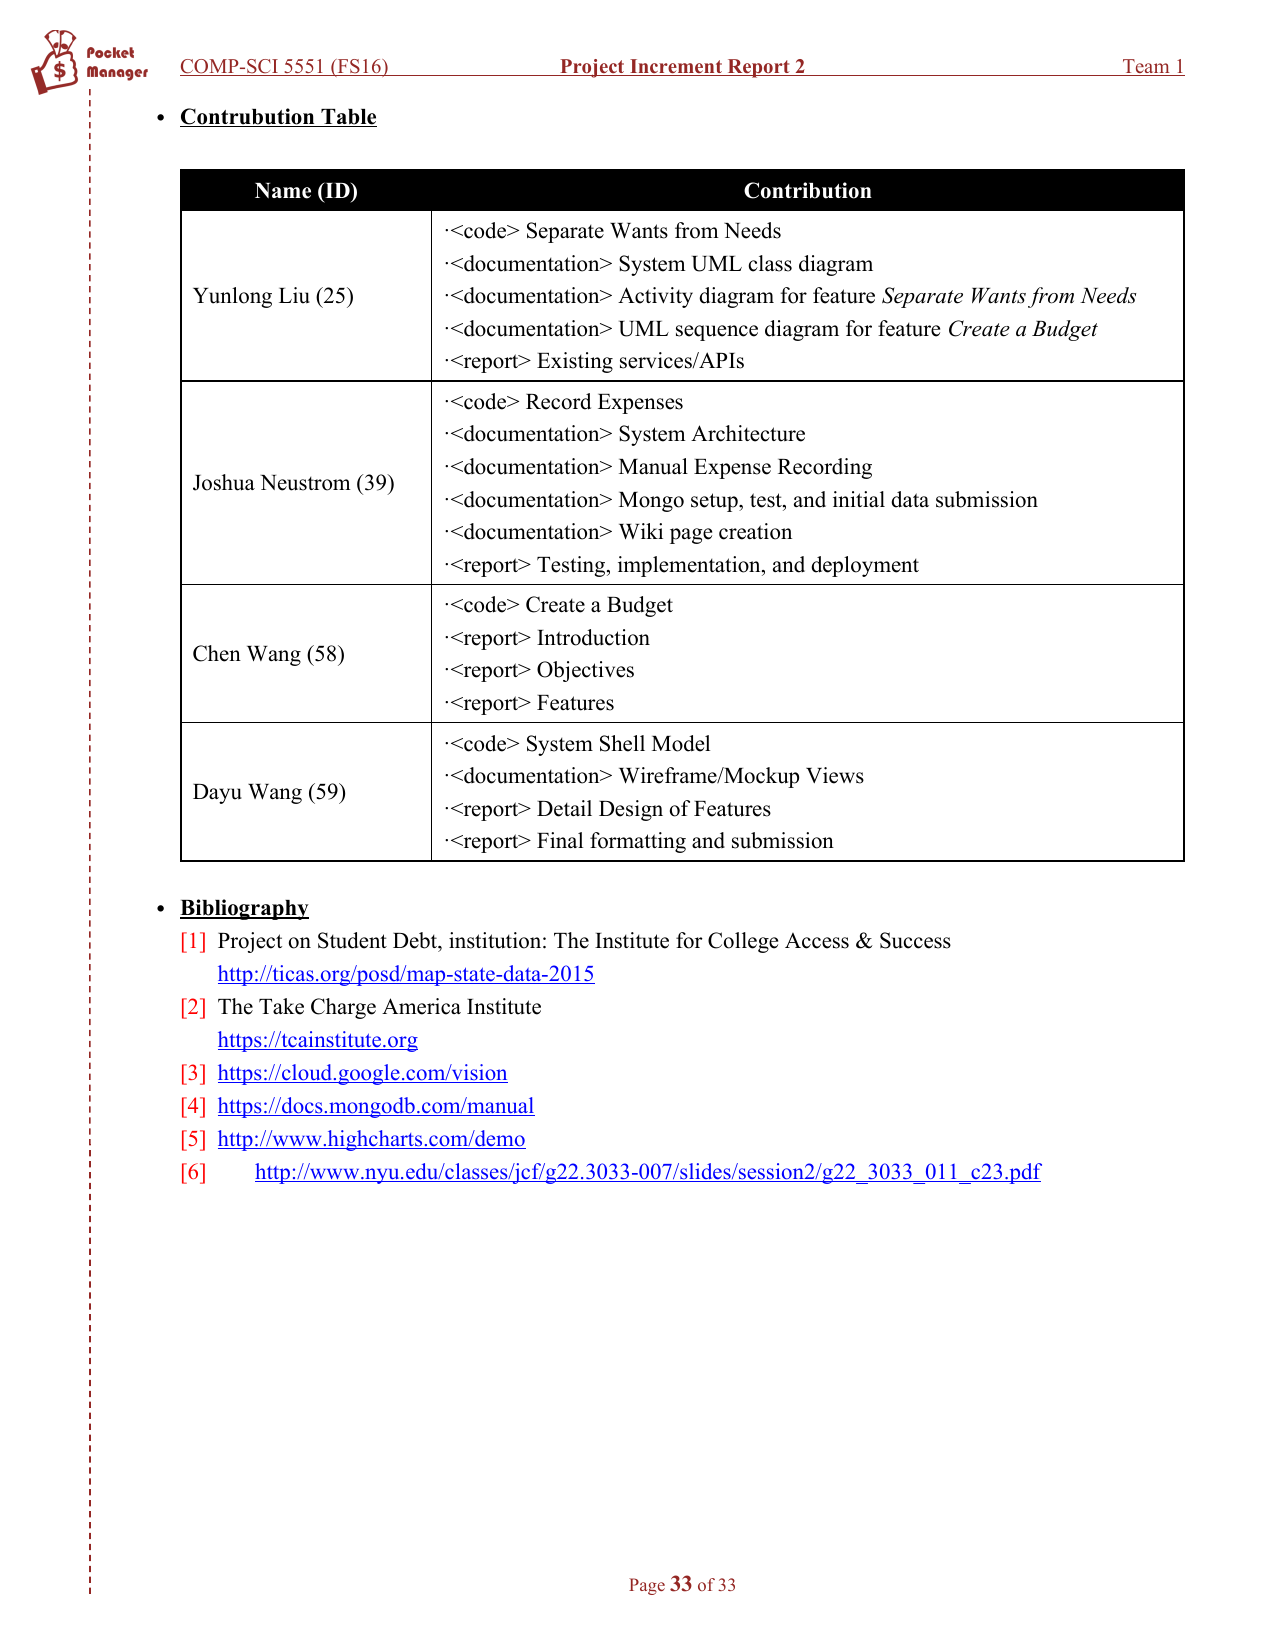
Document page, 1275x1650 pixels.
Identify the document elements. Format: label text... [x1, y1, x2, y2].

table_cell ·<code> Record Expenses ·<documentation> System Architecture ·<documentation> Manual Expense Recording ·<documentation> Mongo setup, test, and initial data submission ·<documentation> Wiki page creation ·<report> Testing, implementation, and deployment [432, 382, 1183, 583]
table_cell ·<code> Separate Wants from Needs ·<documentation> System UML class diagram ·<documentation> Activity diagram for feature Separate Wants from Needs ·<documentation> UML sequence diagram for feature Create a Budget ·<report> Existing services/APIs [432, 211, 1183, 380]
table_cell Joshua Neustrom (39) [182, 382, 431, 583]
text [3] https://cloud.google.com/vision [180, 1059, 1185, 1085]
text [2] The Take Charge America Institute https://tcainstitute.org [180, 993, 1185, 1052]
table_cell ·<code> System Shell Model ·<documentation> Wireframe/Mockup Views ·<report> Detail Design of Features ·<report> Final formatting and submission [432, 723, 1183, 860]
table_cell Dayu Wang (59) [182, 723, 431, 860]
table_header Name (ID) [182, 171, 431, 209]
text [6] http://www.nyu.edu/classes/jcf/g22.3033-007/slides/session2/g22_3033_011_c23.pdf [180, 1158, 1185, 1184]
text [4] https://docs.mongodb.com/manual [180, 1092, 1185, 1118]
text [5] http://www.highcharts.com/demo [180, 1125, 1185, 1151]
table_cell ·<code> Create a Budget ·<report> Introduction ·<report> Objectives ·<report> Features [432, 585, 1183, 722]
table_cell Yunlong Liu (25) [182, 211, 431, 380]
text [1] Project on Student Debt, institution: The Institute for College Access & Success http://ticas.org/posd/map-state-data-2015 [180, 927, 1185, 987]
list Contrubution Table [165, 103, 1185, 129]
table_cell Chen Wang (58) [182, 585, 431, 722]
list Bibliography [165, 894, 1185, 921]
table_header Contribution [432, 171, 1183, 209]
